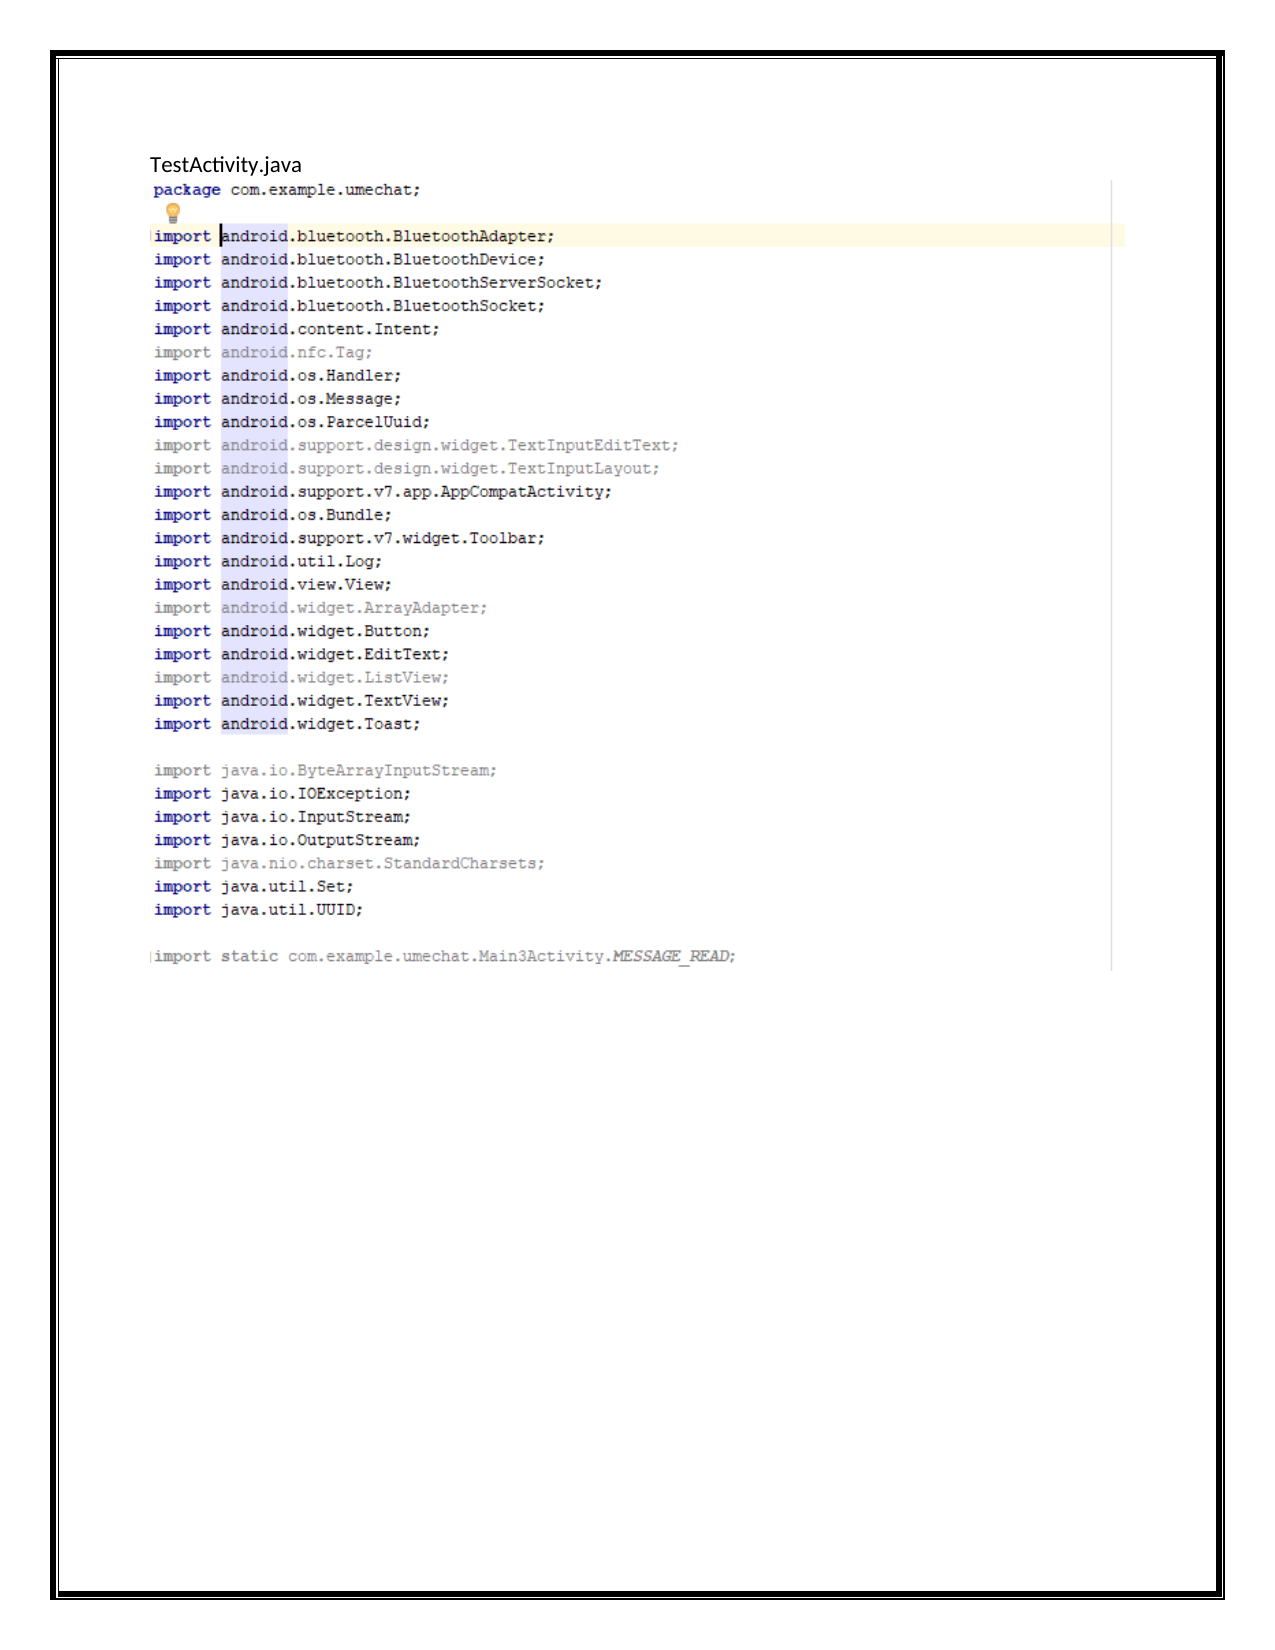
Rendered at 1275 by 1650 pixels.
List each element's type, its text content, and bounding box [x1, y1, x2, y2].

text TestActivity.java [150, 150, 1125, 180]
picture [150, 180, 1125, 971]
